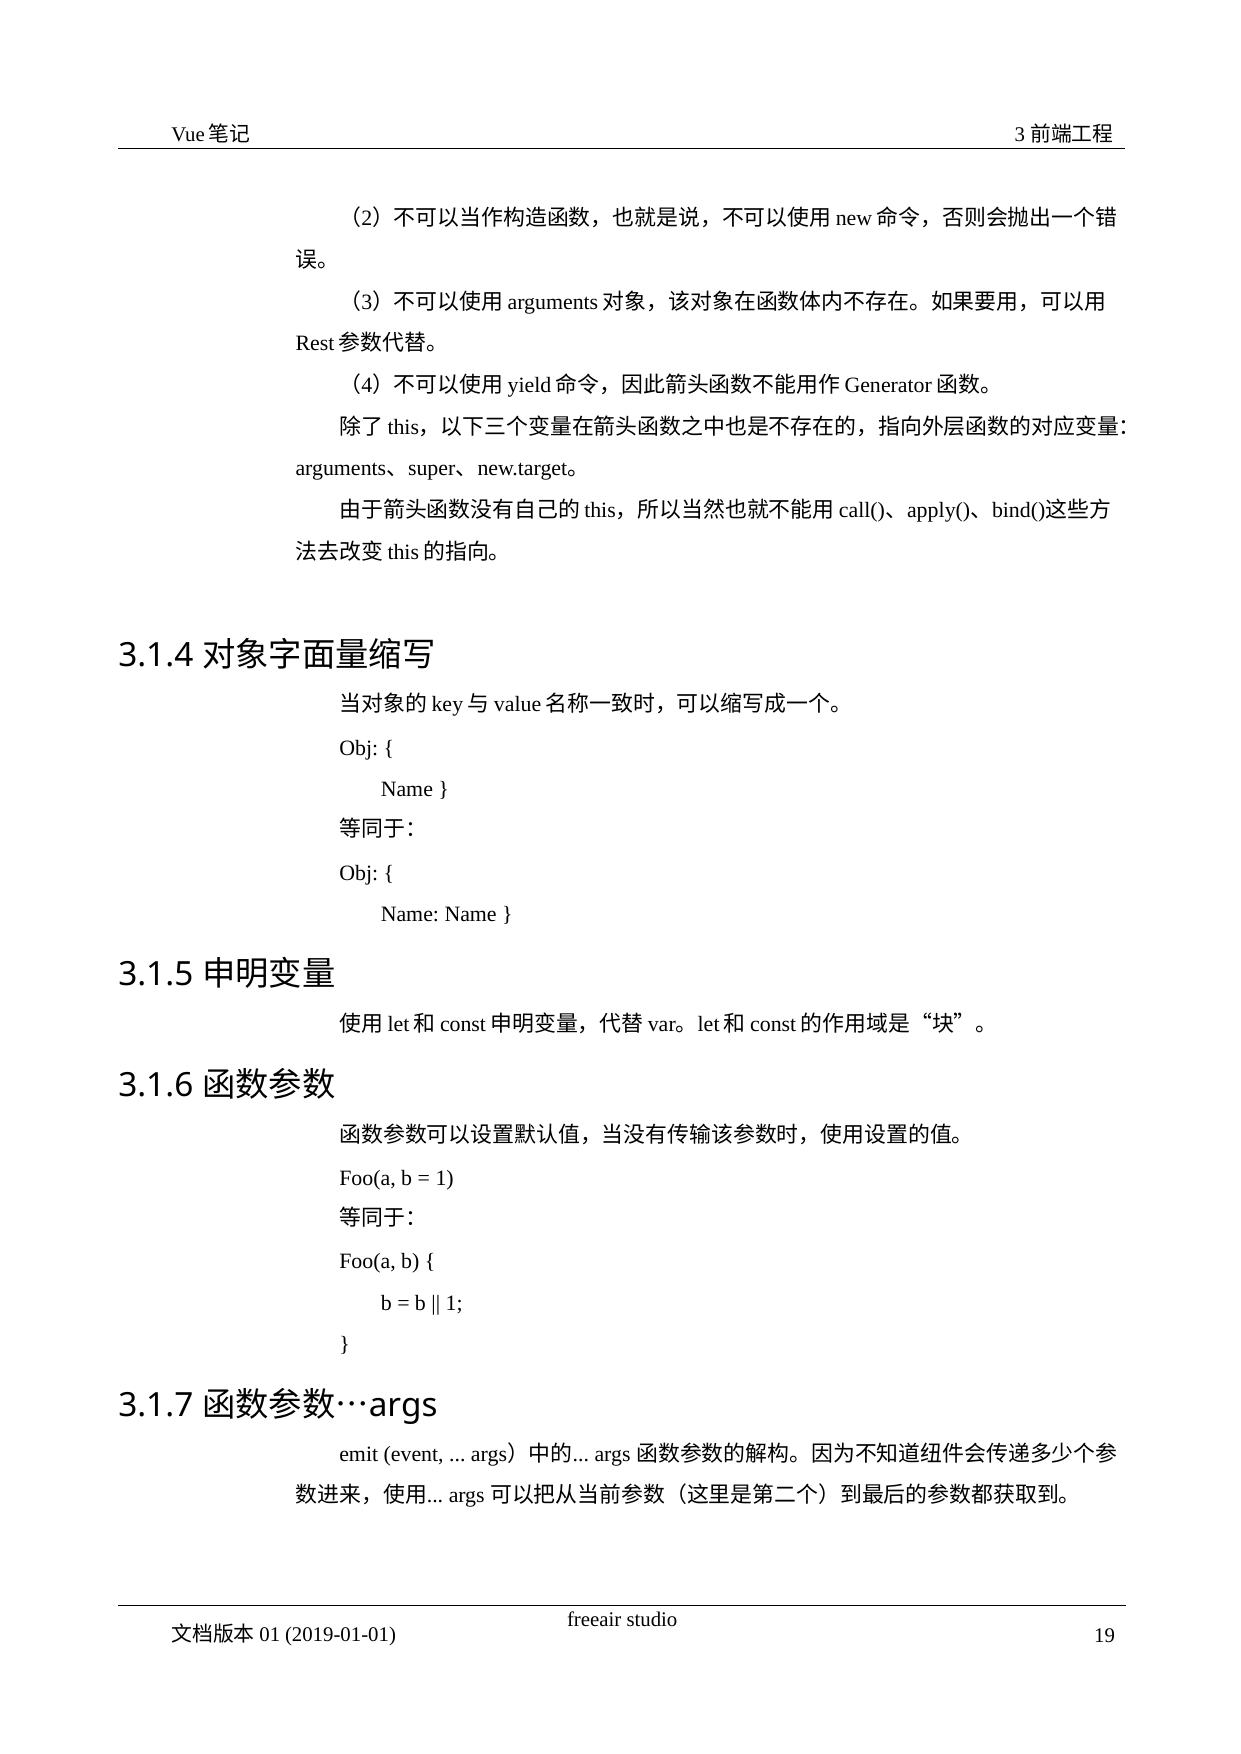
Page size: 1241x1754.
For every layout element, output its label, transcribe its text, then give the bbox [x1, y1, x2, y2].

subtitle 函数参数…args [118, 1377, 1122, 1426]
text b = b || 1; [295, 1273, 1122, 1315]
text emit (event, ... args）中的... args 函数参数的解构。因为不知道纽件会传递多少个参数进来，使用... args 可以把从当前参数（这里是第二个）到最后的参数都获取到。 [295, 1426, 1122, 1509]
text （2）不可以当作构造函数，也就是说，不可以使用new命令，否则会抛出一个错误。 [295, 190, 1122, 274]
text 使用let和const申明变量，代替var。let和const的作用域是“块”。 [295, 996, 1122, 1037]
text Foo(a, b) { [295, 1232, 1122, 1273]
text Obj: { [295, 843, 1122, 885]
subtitle 函数参数 [118, 1058, 1122, 1107]
text 除了this，以下三个变量在箭头函数之中也是不存在的，指向外层函数的对应变量：arguments、super、new.target。 [295, 399, 1122, 482]
text 由于箭头函数没有自己的this，所以当然也就不能用call()、apply()、bind()这些方法去改变this的指向。 [295, 482, 1122, 565]
text Name } [295, 760, 1122, 801]
subtitle 申明变量 [118, 947, 1122, 996]
text Obj: { [295, 718, 1122, 760]
text 等同于： [295, 801, 1122, 843]
text Name: Name } [295, 885, 1122, 926]
text 当对象的 key与value名称一致时，可以缩写成一个。 [295, 676, 1122, 718]
text 函数参数可以设置默认值，当没有传输该参数时，使用设置的值。 [295, 1107, 1122, 1148]
text } [295, 1315, 1122, 1357]
text （4）不可以使用yield命令，因此箭头函数不能用作Generator函数。 [295, 357, 1122, 399]
text 等同于： [295, 1190, 1122, 1232]
text （3）不可以使用arguments对象，该对象在函数体内不存在。如果要用，可以用Rest参数代替。 [295, 274, 1122, 357]
subtitle 对象字面量缩写 [118, 628, 1122, 676]
text Foo(a, b = 1) [295, 1148, 1122, 1190]
